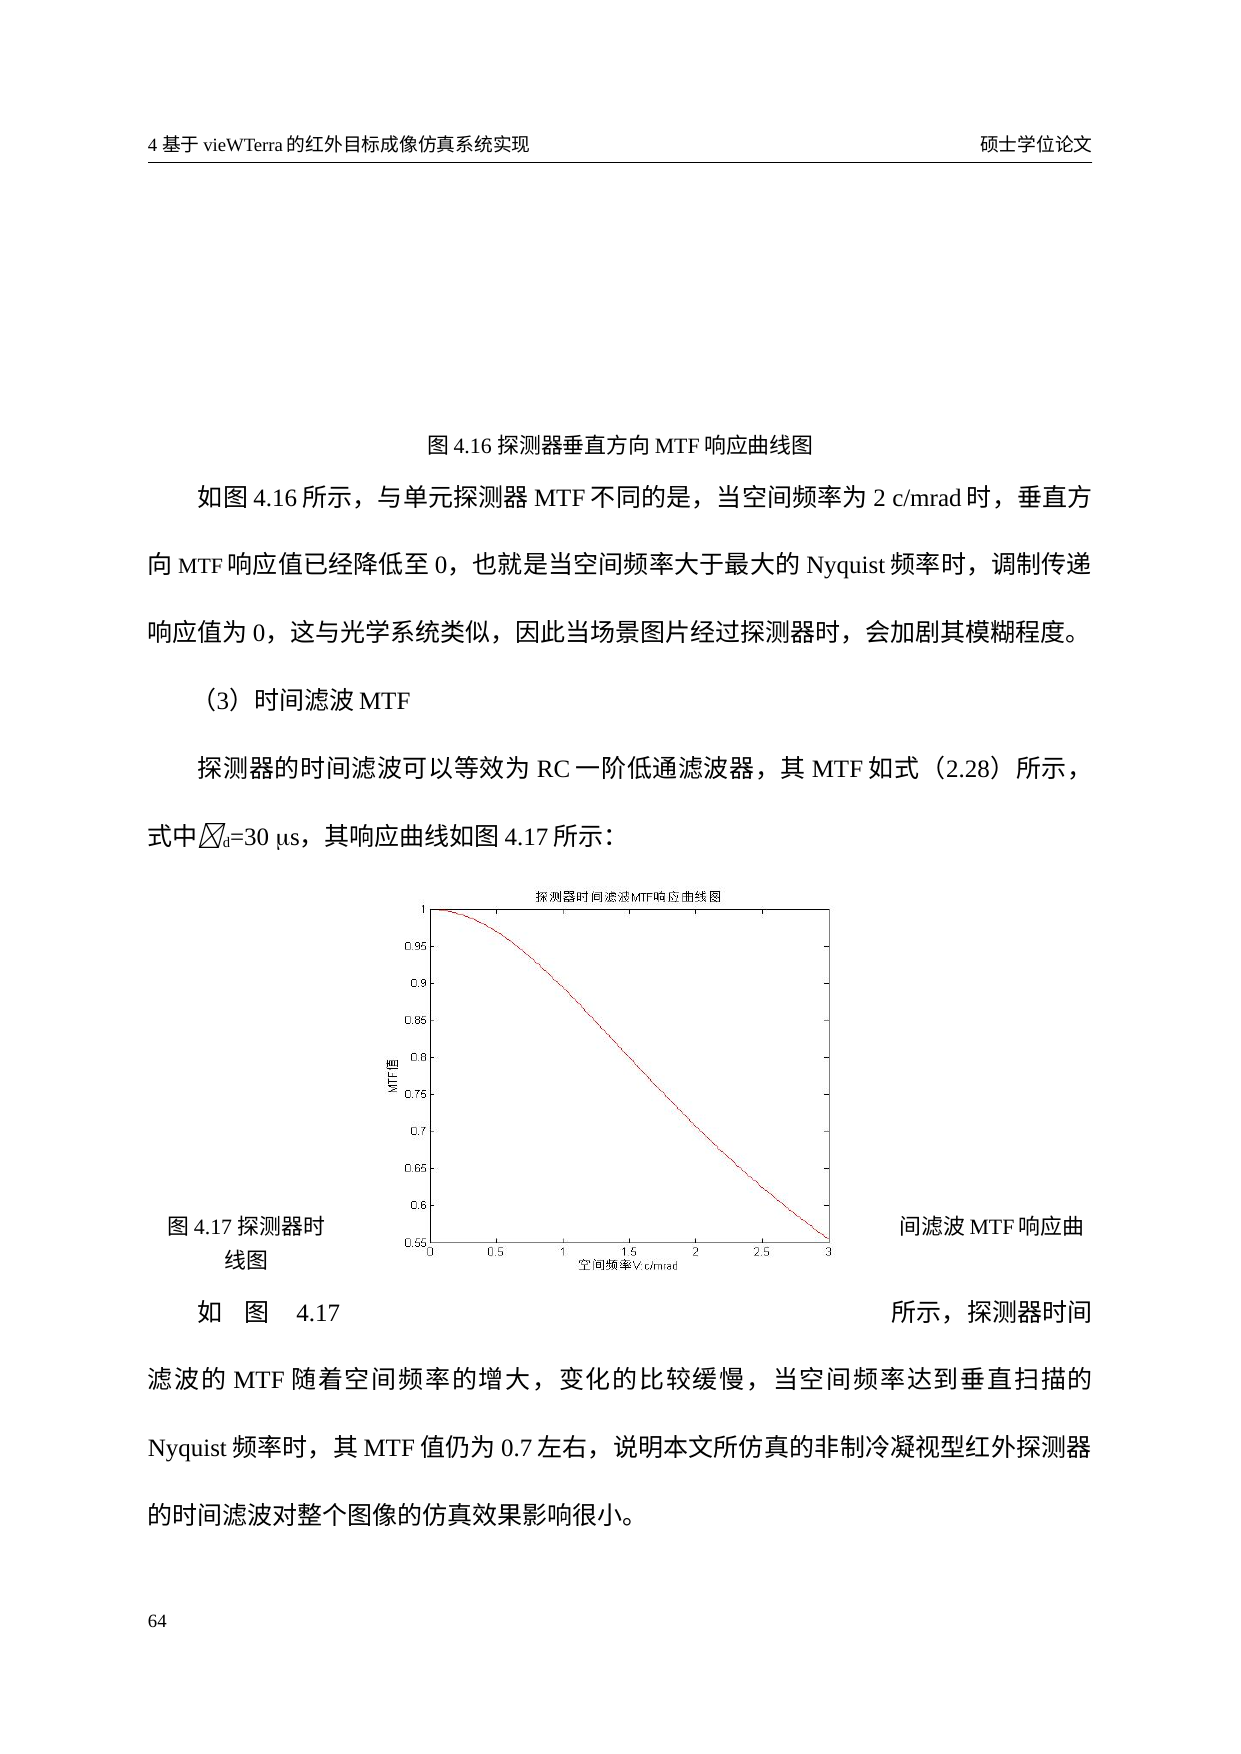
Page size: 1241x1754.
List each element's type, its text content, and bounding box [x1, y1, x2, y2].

text 图4.16 探测器垂直方向MTF响应曲线图 [148, 427, 1092, 461]
text （3）时间滤波MTF [148, 665, 1092, 733]
picture [363, 879, 873, 1282]
text 图4.17 探测器时间滤波MTF响应曲线图 [148, 1208, 363, 1276]
text 图4.17 探测器时间滤波MTF响应曲线图 [873, 1208, 1092, 1276]
text 如图4.16所示，与单元探测器MTF不同的是，当空间频率为2 c/mrad时，垂直方向MTF响应值已经降低至0，也就是当空间频率大于最大的Nyquist频率时，调制传递响应值为0，这与光学系统类似，因此当场景图片经过探测器时，会加剧其模糊程度。 [148, 461, 1092, 665]
text 如图4.17所示，探测器时间滤波的MTF随着空间频率的增大，变化的比较缓慢，当空间频率达到垂直扫描的Nyquist频率时，其MTF值仍为0.7左右，说明本文所仿真的非制冷凝视型红外探测器的时间滤波对整个图像的仿真效果影响很小。 [148, 1276, 1092, 1548]
text 探测器的时间滤波可以等效为RC一阶低通滤波器，其MTF如式（2.28）所示，式中d=30 s，其响应曲线如图4.17所示： [148, 733, 1092, 869]
